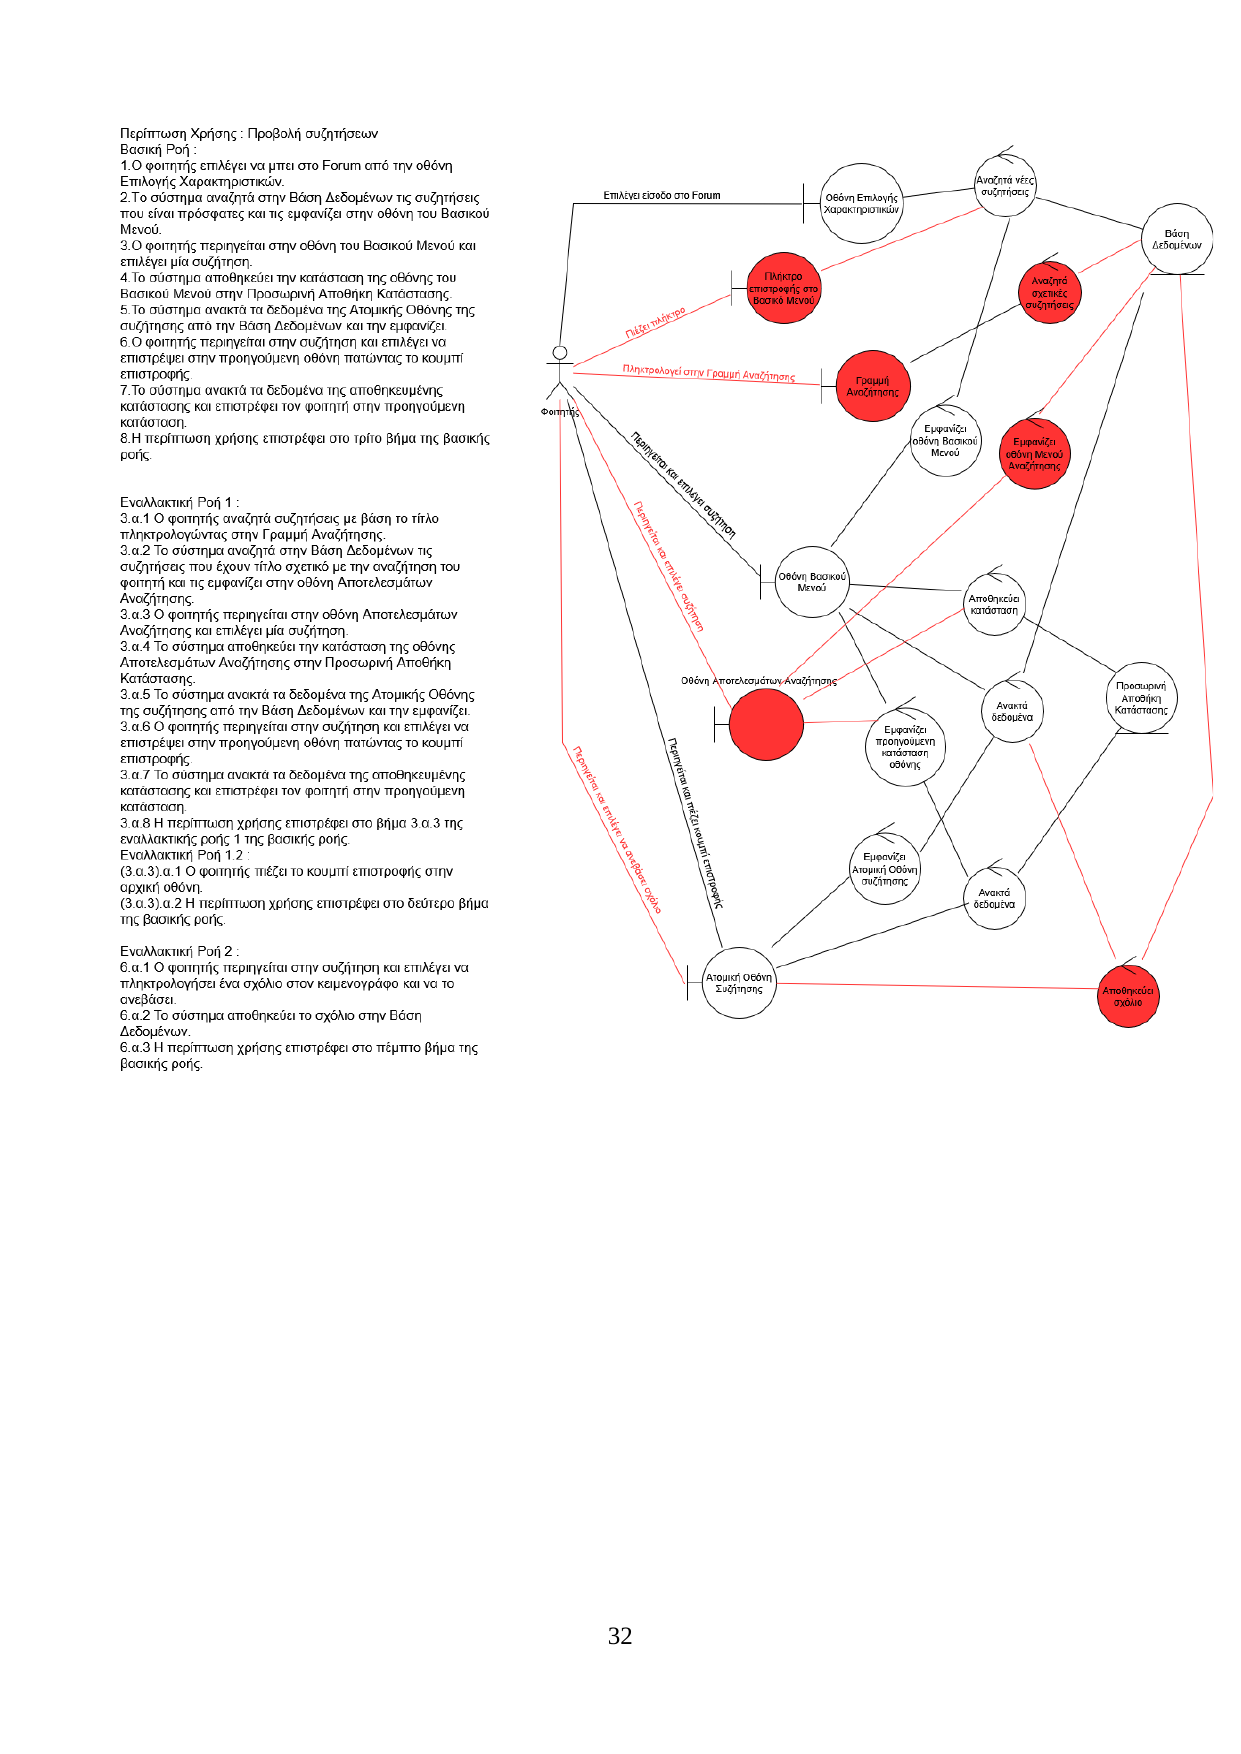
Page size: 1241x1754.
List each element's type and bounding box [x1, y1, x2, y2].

picture [118, 118, 1214, 1080]
